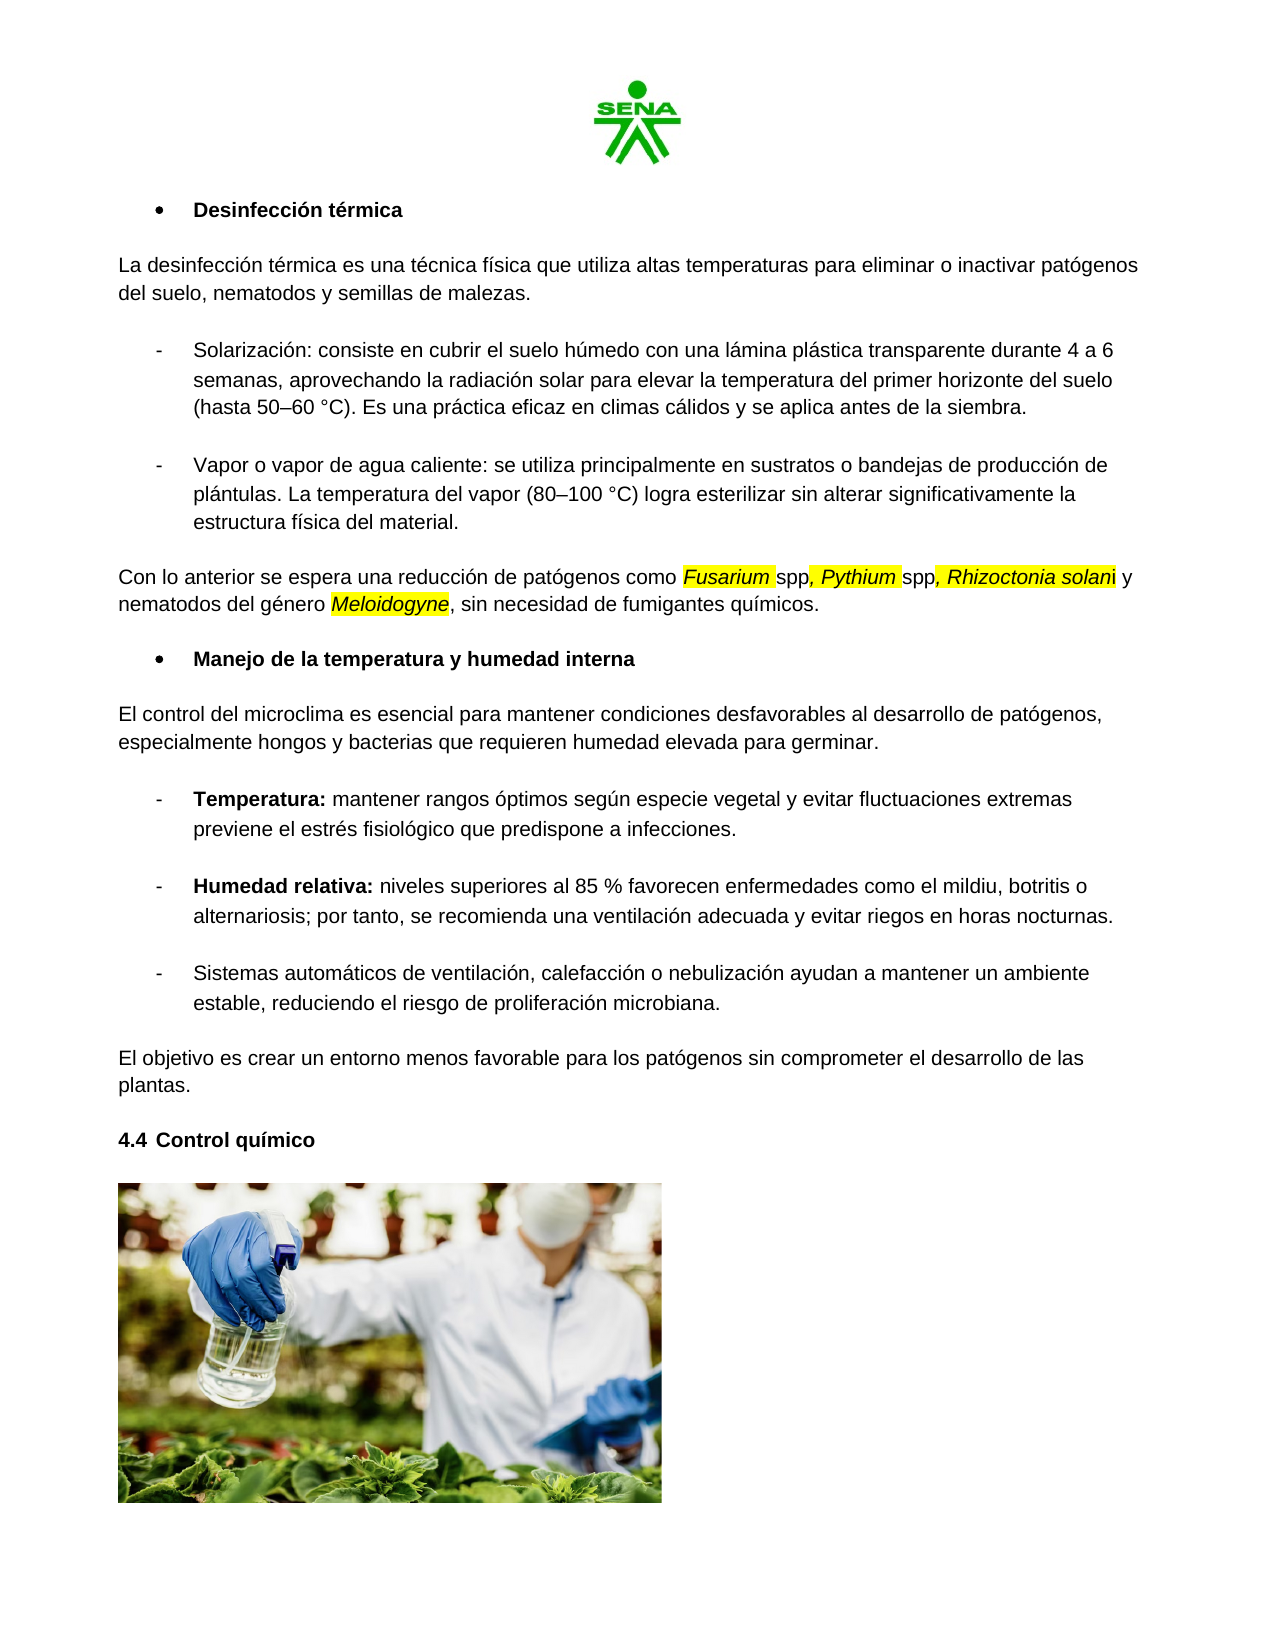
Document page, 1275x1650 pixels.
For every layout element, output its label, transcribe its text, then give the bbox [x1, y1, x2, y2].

text El objetivo es crear un entorno menos favorable para los patógenos sin comprometer el desarrollo de las plantas. [118, 1046, 1157, 1097]
list Vapor o vapor de agua caliente: se utiliza principalmente en sustratos o bandejas de producción de plántulas. La temperatura del vapor (80–100 °C) logra esterilizar sin alterar significativamente la estructura física del material. [156, 450, 1157, 533]
list Sistemas automáticos de ventilación, calefacción o nebulización ayudan a mantener un ambiente estable, reduciendo el riesgo de proliferación microbiana. [156, 958, 1157, 1014]
text Con lo anterior se espera una reducción de patógenos como Fusarium spp, Pythium spp, Rhizoctonia solani y nematodos del género Meloidogyne, sin necesidad de fumigantes químicos. [118, 564, 1157, 616]
list Solarización: consiste en cubrir el suelo húmedo con una lámina plástica transparente durante 4 a 6 semanas, aprovechando la radiación solar para elevar la temperatura del primer horizonte del suelo (hasta 50–60 °C). Es una práctica eficaz en climas cálidos y se aplica antes de la siembra. [156, 336, 1157, 419]
picture [118, 1183, 662, 1503]
picture [588, 75, 687, 172]
text El control del microclima es esencial para mantener condiciones desfavorables al desarrollo de patógenos, especialmente hongos y bacterias que requieren humedad elevada para germinar. [118, 702, 1157, 753]
list Manejo de la temperatura y humedad interna [156, 647, 1157, 671]
list Desinfección térmica [156, 198, 1157, 222]
list Control químico [118, 1128, 1157, 1152]
text La desinfección térmica es una técnica física que utiliza altas temperaturas para eliminar o inactivar patógenos del suelo, nematodos y semillas de malezas. [118, 253, 1157, 304]
list Temperatura: mantener rangos óptimos según especie vegetal y evitar fluctuaciones extremas previene el estrés fisiológico que predispone a infecciones. [156, 784, 1157, 841]
list Humedad relativa: niveles superiores al 85 % favorecen enfermedades como el mildiu, botritis o alternariosis; por tanto, se recomienda una ventilación adecuada y evitar riegos en horas nocturnas. [156, 872, 1157, 927]
